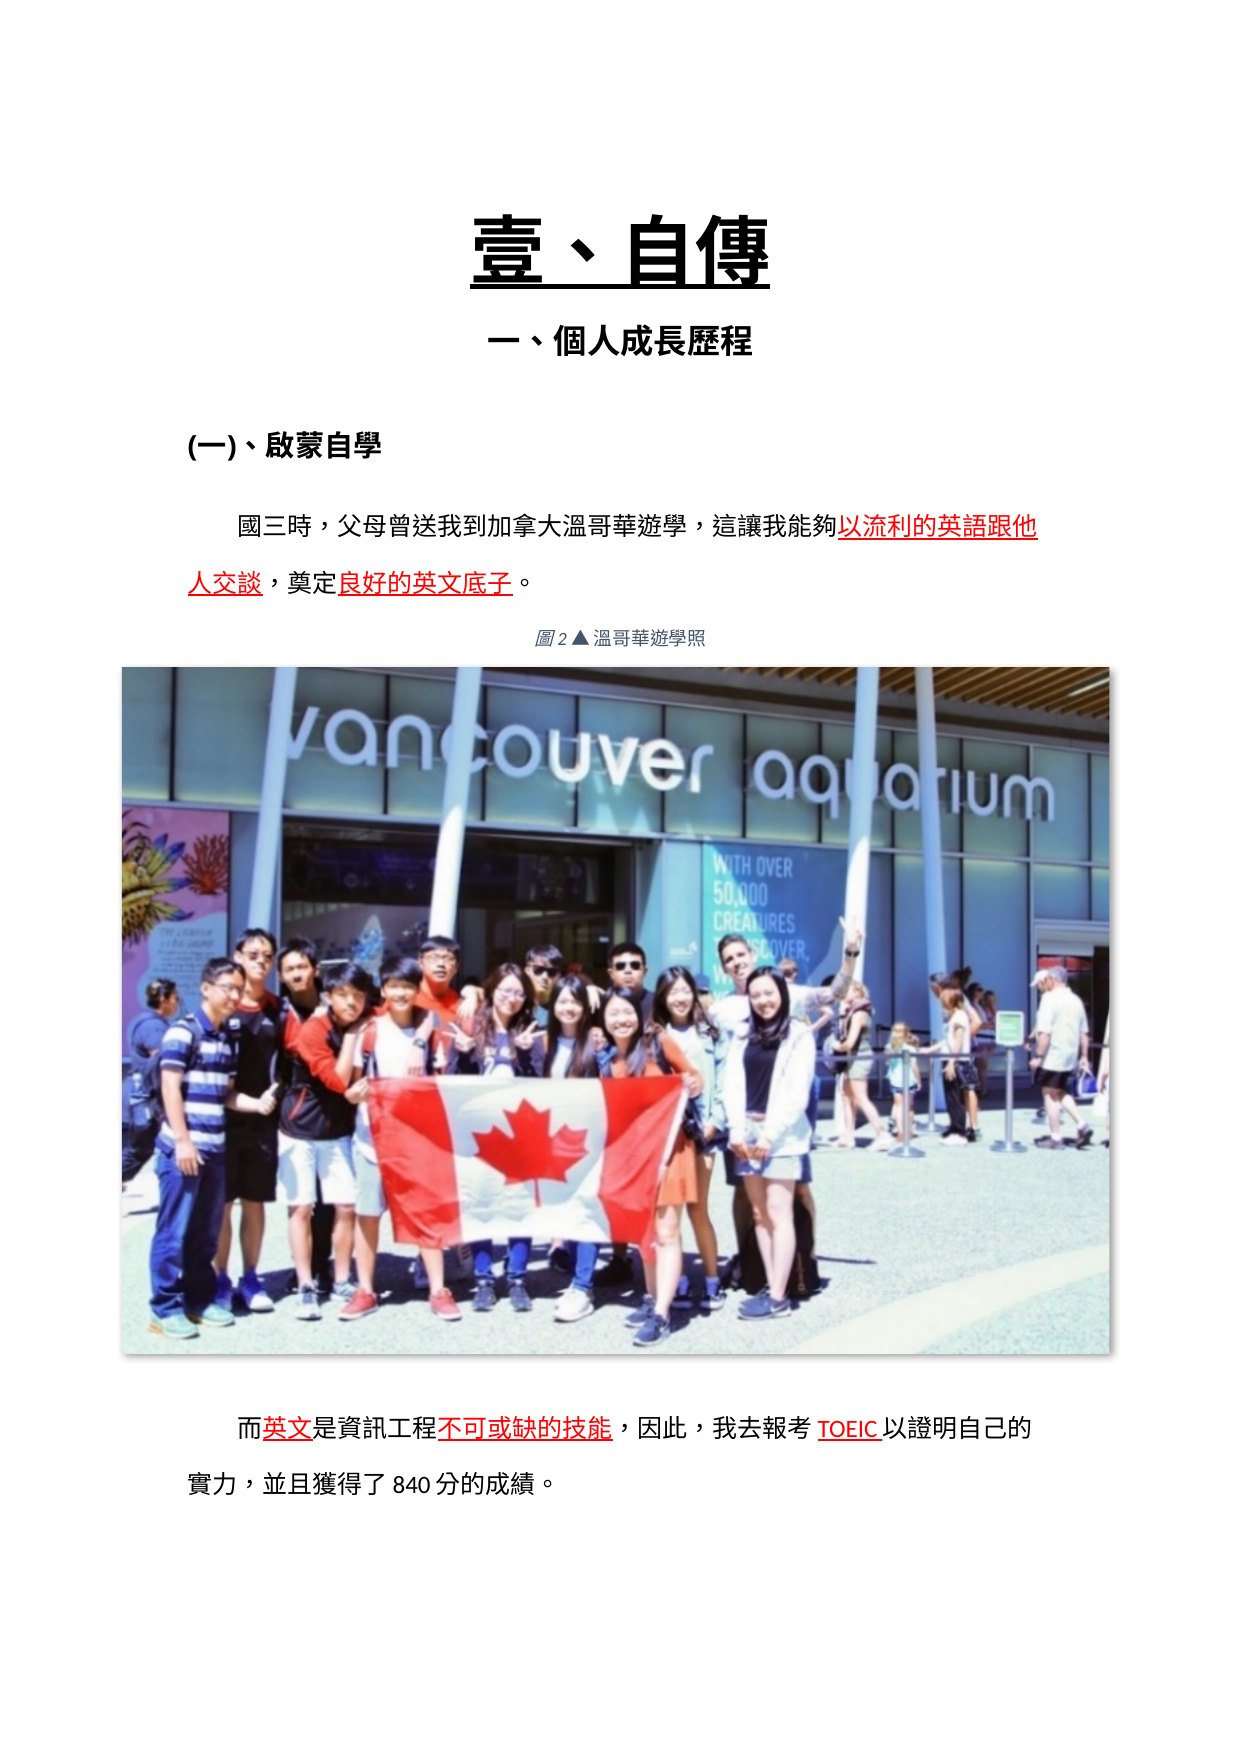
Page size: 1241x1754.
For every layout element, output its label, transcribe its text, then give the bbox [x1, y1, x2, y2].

subtitle 一、個人成長歷程 [187, 302, 1053, 377]
text 國三時，父母曾送我到加拿大溫哥華遊學，這讓我能夠以流利的英語跟他人交談，奠定良好的英文底子。 [187, 506, 1053, 600]
text 圖 2 ▲ 溫哥華遊學照 [187, 618, 1053, 656]
subtitle (一)、啟蒙自學 [187, 406, 1053, 481]
subtitle 壹、自傳 [187, 189, 1053, 302]
picture [121, 667, 1110, 1354]
text 而英文是資訊工程不可或缺的技能，因此，我去報考TOEIC以證明自己的實力，並且獲得了840分的成績。 [187, 1362, 1053, 1501]
